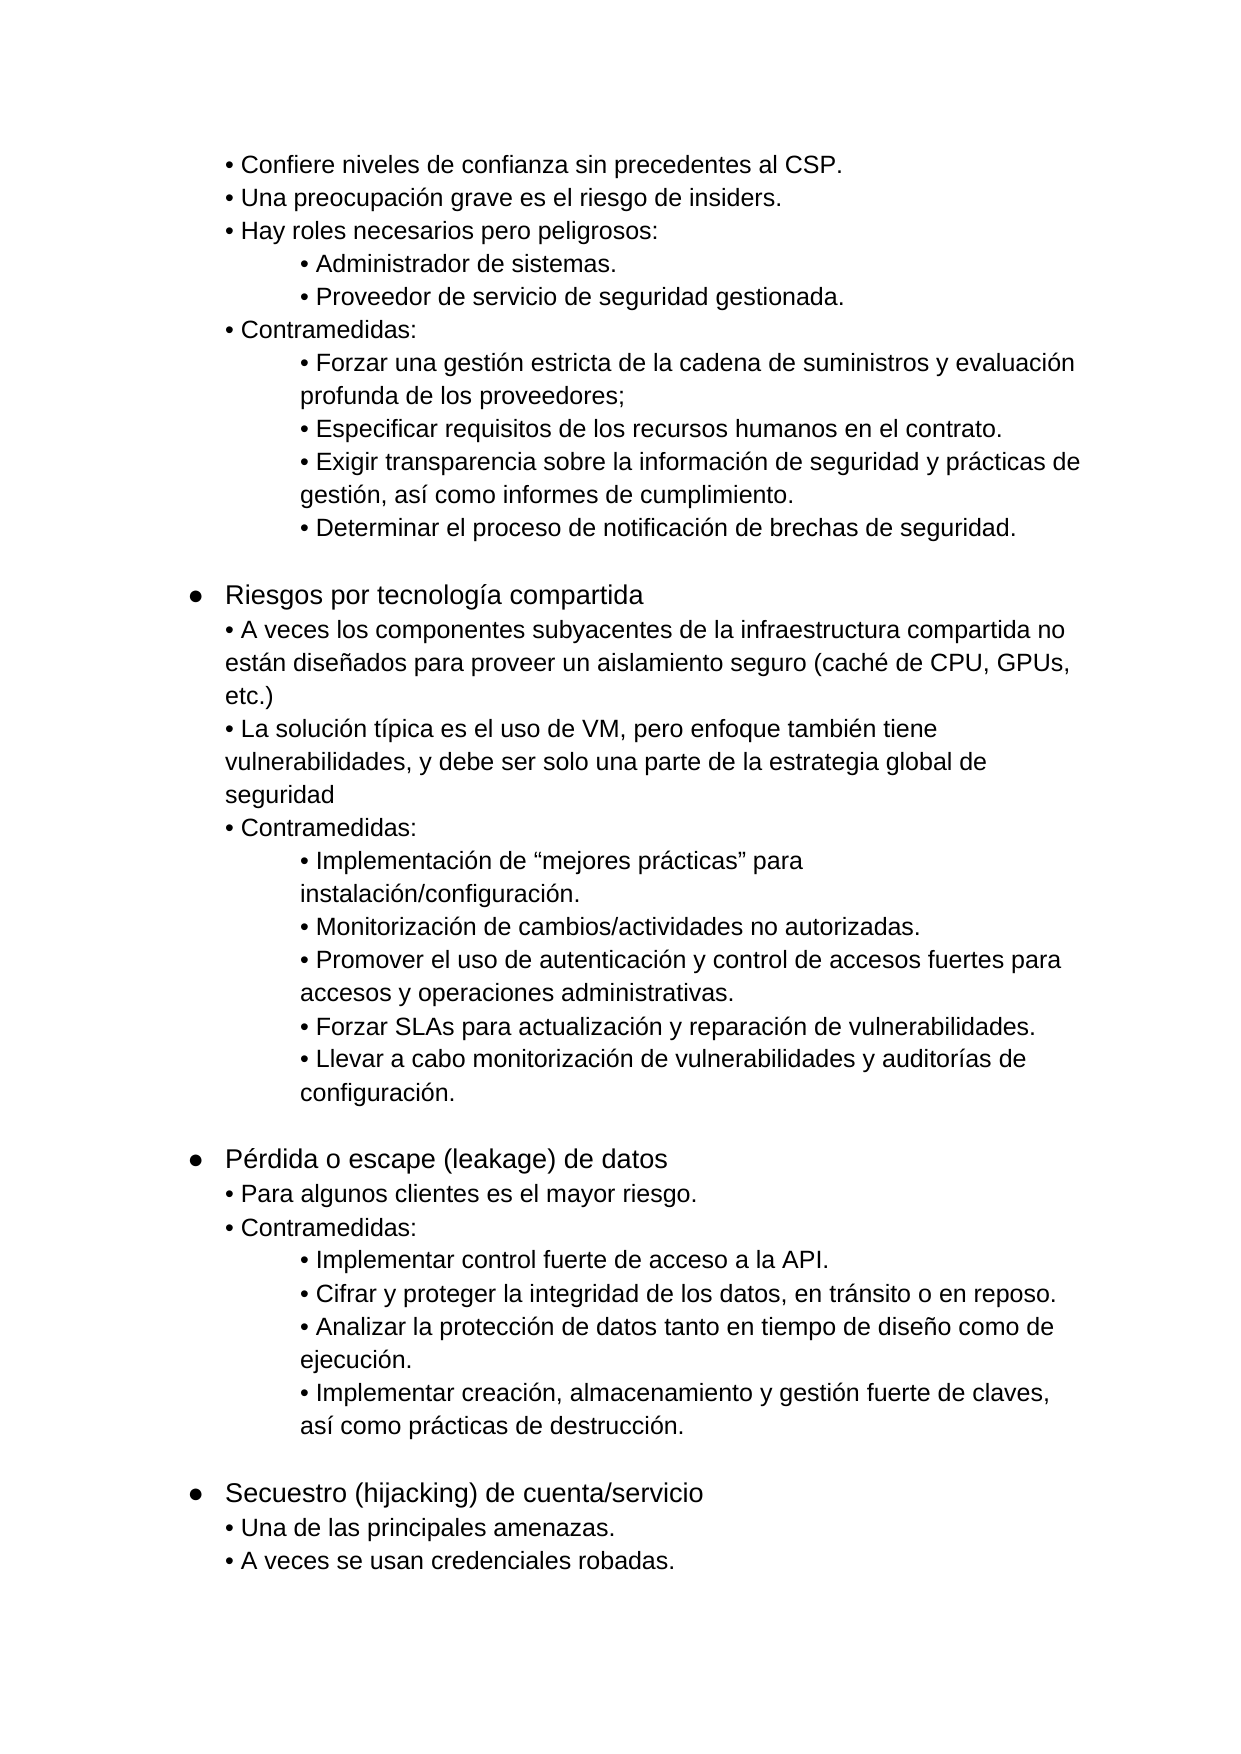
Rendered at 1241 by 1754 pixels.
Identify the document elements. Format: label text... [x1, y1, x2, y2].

text • Proveedor de servicio de seguridad gestionada. [300, 282, 1090, 311]
text • Implementación de “mejores prácticas” para instalación/configuración. [300, 846, 1090, 908]
text • Contramedidas: [225, 1212, 1090, 1241]
text • Analizar la protección de datos tanto en tiempo de diseño como de ejecución. [300, 1312, 1090, 1373]
text • Especificar requisitos de los recursos humanos en el contrato. [300, 414, 1090, 443]
text • Administrador de sistemas. [300, 249, 1090, 278]
text • Llevar a cabo monitorización de vulnerabilidades y auditorías de configuración. [300, 1044, 1090, 1106]
text • Una preocupación grave es el riesgo de insiders. [225, 183, 1090, 212]
text • Forzar una gestión estricta de la cadena de suministros y evaluación profunda de los proveedores; [300, 348, 1090, 410]
text • Para algunos clientes es el mayor riesgo. [225, 1179, 1090, 1208]
text • Exigir transparencia sobre la información de seguridad y prácticas de gestión, así como informes de cumplimiento. [300, 447, 1090, 509]
text • Confiere niveles de confianza sin precedentes al CSP. [225, 150, 1090, 179]
list Riesgos por tecnología compartida [187, 579, 1090, 611]
list Pérdida o escape (leakage) de datos [187, 1143, 1090, 1175]
text • Una de las principales amenazas. [225, 1513, 1090, 1541]
text • Cifrar y proteger la integridad de los datos, en tránsito o en reposo. [300, 1278, 1090, 1307]
text • Implementar creación, almacenamiento y gestión fuerte de claves, así como prácticas de destrucción. [300, 1378, 1090, 1439]
text • A veces se usan credenciales robadas. [225, 1546, 1090, 1574]
text • Forzar SLAs para actualización y reparación de vulnerabilidades. [300, 1011, 1090, 1040]
text • Implementar control fuerte de acceso a la API. [300, 1246, 1090, 1274]
text • Contramedidas: [225, 315, 1090, 344]
text • Contramedidas: [225, 813, 1090, 842]
text • Hay roles necesarios pero peligrosos: [225, 216, 1090, 245]
text • Monitorización de cambios/actividades no autorizadas. [300, 912, 1090, 941]
text • La solución típica es el uso de VM, pero enfoque también tiene vulnerabilidades, y debe ser solo una parte de la estrategia global de seguridad [225, 714, 1090, 809]
text • Promover el uso de autenticación y control de accesos fuertes para accesos y operaciones administrativas. [300, 945, 1090, 1007]
list Secuestro (hijacking) de cuenta/servicio [187, 1477, 1090, 1508]
text • A veces los componentes subyacentes de la infraestructura compartida no están diseñados para proveer un aislamiento seguro (caché de CPU, GPUs, etc.) [225, 615, 1090, 710]
text • Determinar el proceso de notificación de brechas de seguridad. [300, 513, 1090, 542]
